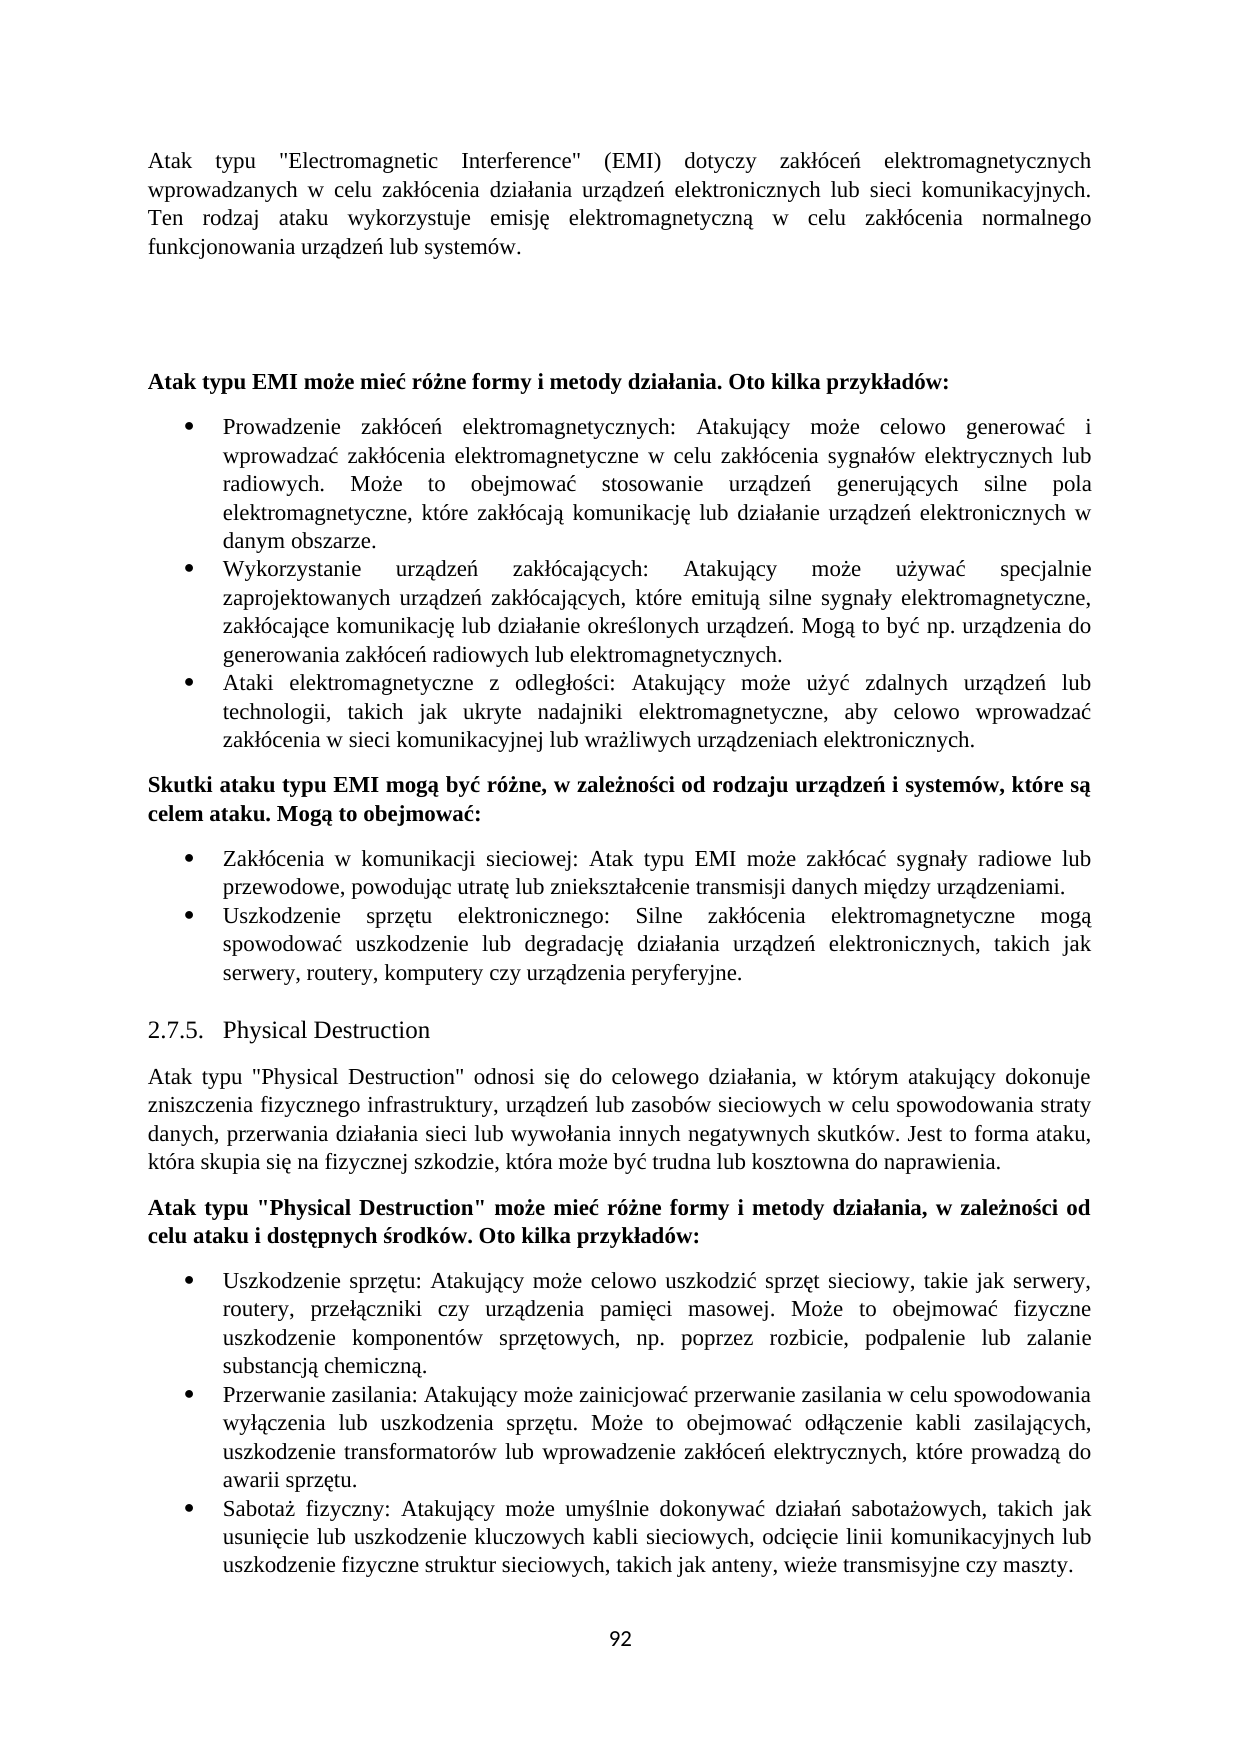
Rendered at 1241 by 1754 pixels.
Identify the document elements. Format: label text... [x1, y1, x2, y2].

list Ataki elektromagnetyczne z odległości: Atakujący może użyć zdalnych urządzeń lub technologii, takich jak ukryte nadajniki elektromagnetyczne, aby celowo wprowadzać zakłócenia w sieci komunikacyjnej lub wrażliwych urządzeniach elektronicznych. [185, 669, 1093, 752]
list Uszkodzenie sprzętu: Atakujący może celowo uszkodzić sprzęt sieciowy, takie jak serwery, routery, przełączniki czy urządzenia pamięci masowej. Może to obejmować fizyczne uszkodzenie komponentów sprzętowych, np. poprzez rozbicie, podpalenie lub zalanie substancją chemiczną. [185, 1267, 1093, 1379]
text Atak typu "Electromagnetic Interference" (EMI) dotyczy zakłóceń elektromagnetycznych wprowadzanych w celu zakłócenia działania urządzeń elektronicznych lub sieci komunikacyjnych. Ten rodzaj ataku wykorzystuje emisję elektromagnetyczną w celu zakłócenia normalnego funkcjonowania urządzeń lub systemów. [148, 148, 1093, 259]
list Zakłócenia w komunikacji sieciowej: Atak typu EMI może zakłócać sygnały radiowe lub przewodowe, powodując utratę lub zniekształcenie transmisji danych między urządzeniami. [185, 845, 1093, 899]
list Sabotaż fizyczny: Atakujący może umyślnie dokonywać działań sabotażowych, takich jak usunięcie lub uszkodzenie kluczowych kabli sieciowych, odcięcie linii komunikacyjnych lub uszkodzenie fizyczne struktur sieciowych, takich jak anteny, wieże transmisyjne czy maszty. [185, 1494, 1093, 1578]
list Przerwanie zasilania: Atakujący może zainicjować przerwanie zasilania w celu spowodowania wyłączenia lub uszkodzenia sprzętu. Może to obejmować odłączenie kabli zasilających, uszkodzenie transformatorów lub wprowadzenie zakłóceń elektrycznych, które prowadzą do awarii sprzętu. [185, 1381, 1093, 1492]
list Physical Destruction [148, 1015, 1093, 1044]
list Uszkodzenie sprzętu elektronicznego: Silne zakłócenia elektromagnetyczne mogą spowodować uszkodzenie lub degradację działania urządzeń elektronicznych, takich jak serwery, routery, komputery czy urządzenia peryferyjne. [185, 902, 1093, 985]
text Atak typu EMI może mieć różne formy i metody działania. Oto kilka przykładów: [148, 368, 1093, 394]
text Atak typu "Physical Destruction" odnosi się do celowego działania, w którym atakujący dokonuje zniszczenia fizycznego infrastruktury, urządzeń lub zasobów sieciowych w celu spowodowania straty danych, przerwania działania sieci lub wywołania innych negatywnych skutków. Jest to forma ataku, która skupia się na fizycznej szkodzie, która może być trudna lub kosztowna do naprawienia. [148, 1063, 1093, 1175]
text Atak typu "Physical Destruction" może mieć różne formy i metody działania, w zależności od celu ataku i dostępnych środków. Oto kilka przykładów: [148, 1193, 1093, 1248]
list Prowadzenie zakłóceń elektromagnetycznych: Atakujący może celowo generować i wprowadzać zakłócenia elektromagnetyczne w celu zakłócenia sygnałów elektrycznych lub radiowych. Może to obejmować stosowanie urządzeń generujących silne pola elektromagnetyczne, które zakłócają komunikację lub działanie urządzeń elektronicznych w danym obszarze. [185, 413, 1093, 553]
list Wykorzystanie urządzeń zakłócających: Atakujący może używać specjalnie zaprojektowanych urządzeń zakłócających, które emitują silne sygnały elektromagnetyczne, zakłócające komunikację lub działanie określonych urządzeń. Mogą to być np. urządzenia do generowania zakłóceń radiowych lub elektromagnetycznych. [185, 556, 1093, 667]
text Skutki ataku typu EMI mogą być różne, w zależności od rodzaju urządzeń i systemów, które są celem ataku. Mogą to obejmować: [148, 771, 1093, 826]
